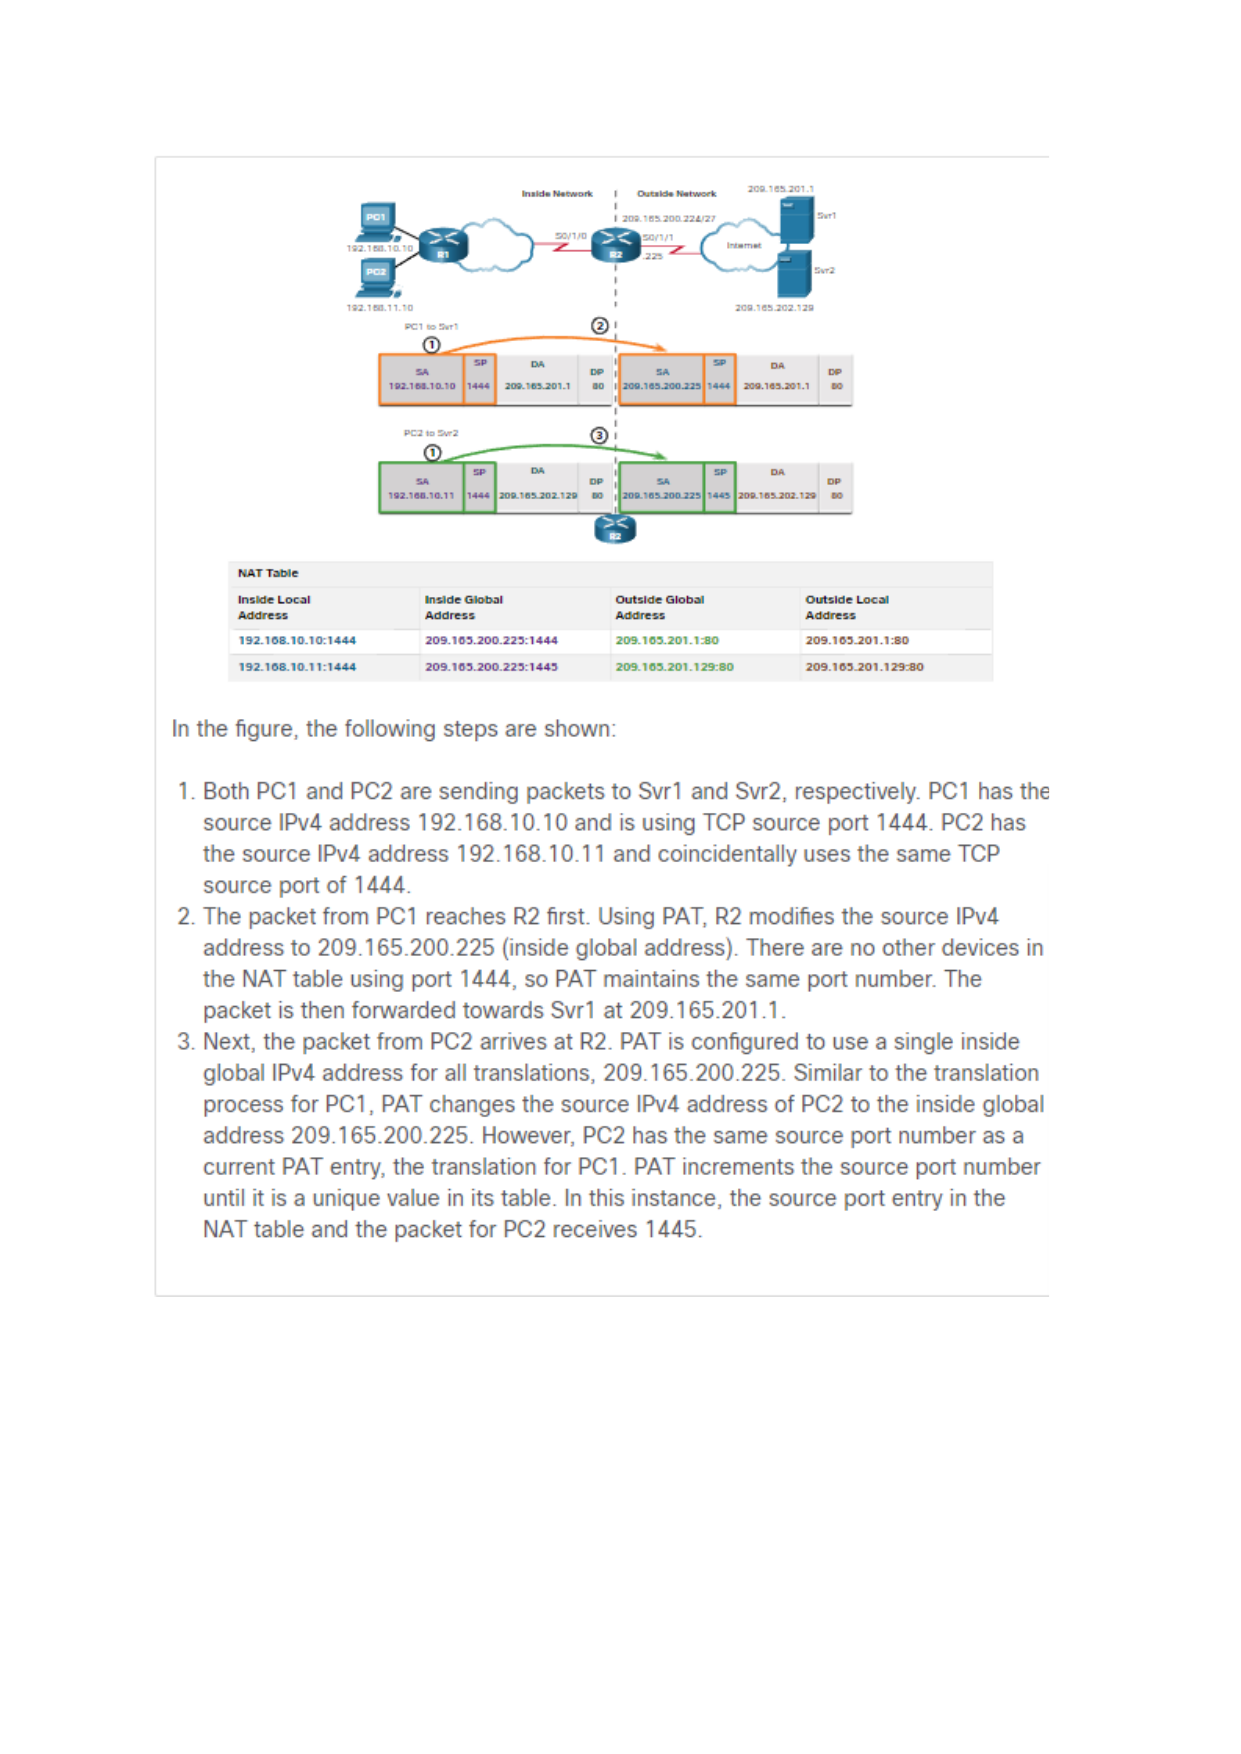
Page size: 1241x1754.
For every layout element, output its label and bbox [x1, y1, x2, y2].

picture [147, 147, 1050, 1297]
